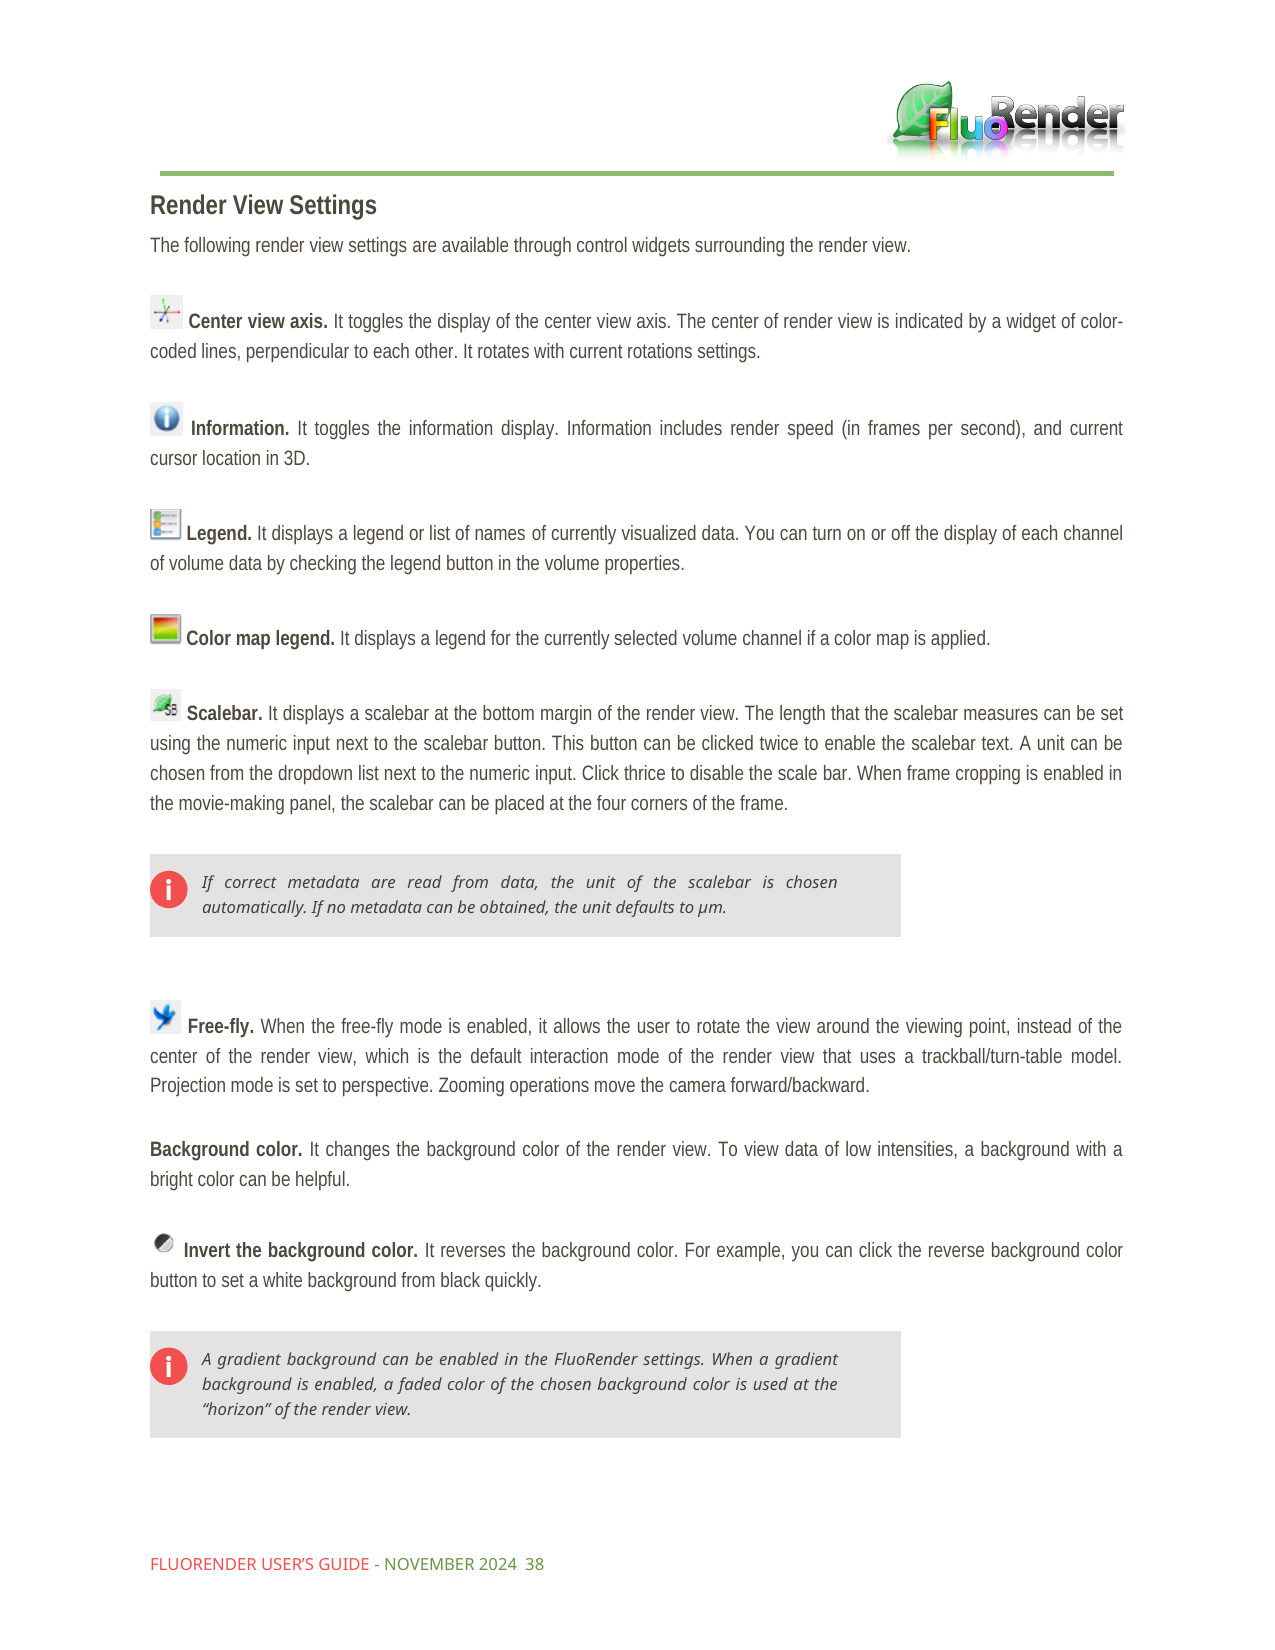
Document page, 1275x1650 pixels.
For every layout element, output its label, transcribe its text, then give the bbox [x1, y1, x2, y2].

text Color map legend. It displays a legend for the currently selected volume channel if a color map is applied. [150, 614, 1125, 650]
table_header [150, 854, 202, 937]
text The following render view settings are available through control widgets surrounding the render view. [150, 232, 1125, 256]
picture [150, 614, 182, 646]
table_header If correct metadata are read from data, the unit of the scalebar is chosen automatically. If no metadata can be obtained, the unit defaults to µm. [202, 854, 901, 937]
picture [150, 402, 183, 436]
text Scalebar. It displays a scalebar at the bottom margin of the render view. The length that the scalebar measures can be set using the numeric input next to the scalebar button. This button can be clicked twice to enable the scalebar text. A unit can be chosen from the dropdown list next to the numeric input. Click thrice to disable the scale bar. When frame cropping is enabled in the movie-making panel, the scalebar can be placed at the four corners of the frame. [150, 689, 1125, 815]
text Information. It toggles the information display. Information includes render speed (in frames per second), and current cursor location in 3D. [150, 402, 1125, 470]
text Invert the background color. It reverses the background color. For example, you can click the reverse background color button to set a white background from black quickly. [150, 1230, 1125, 1292]
table_header A gradient background can be enabled in the FluoRender settings. When a gradient background is enabled, a faded color of the chosen background color is used at the “horizon” of the render view. [202, 1331, 901, 1438]
table_header [150, 1331, 202, 1438]
picture [150, 1229, 178, 1257]
text Background color. It changes the background color of the render view. To view data of low intensities, a background with a bright color can be helpful. [150, 1137, 1125, 1191]
picture [150, 1000, 182, 1034]
picture [887, 75, 1125, 165]
picture [150, 295, 183, 329]
subtitle Render View Settings [150, 189, 1125, 220]
text Free-fly. When the free-fly mode is enabled, it allows the user to rotate the view around the viewing point, instead of the center of the render view, which is the default interaction mode of the render view that uses a trackball/turn-table model. Projection mode is set to perspective. Zooming operations move the camera forward/backward. [150, 1000, 1125, 1097]
text Center view axis. It toggles the display of the center view axis. The center of render view is indicated by a widget of color-coded lines, perpendicular to each other. It rotates with current rotations settings. [150, 296, 1125, 363]
picture [150, 509, 182, 541]
text Legend. It displays a legend or list of names of currently visualized data. You can turn on or off the display of each channel of volume data by checking the legend button in the volume properties. [150, 509, 1125, 575]
picture [150, 689, 182, 721]
